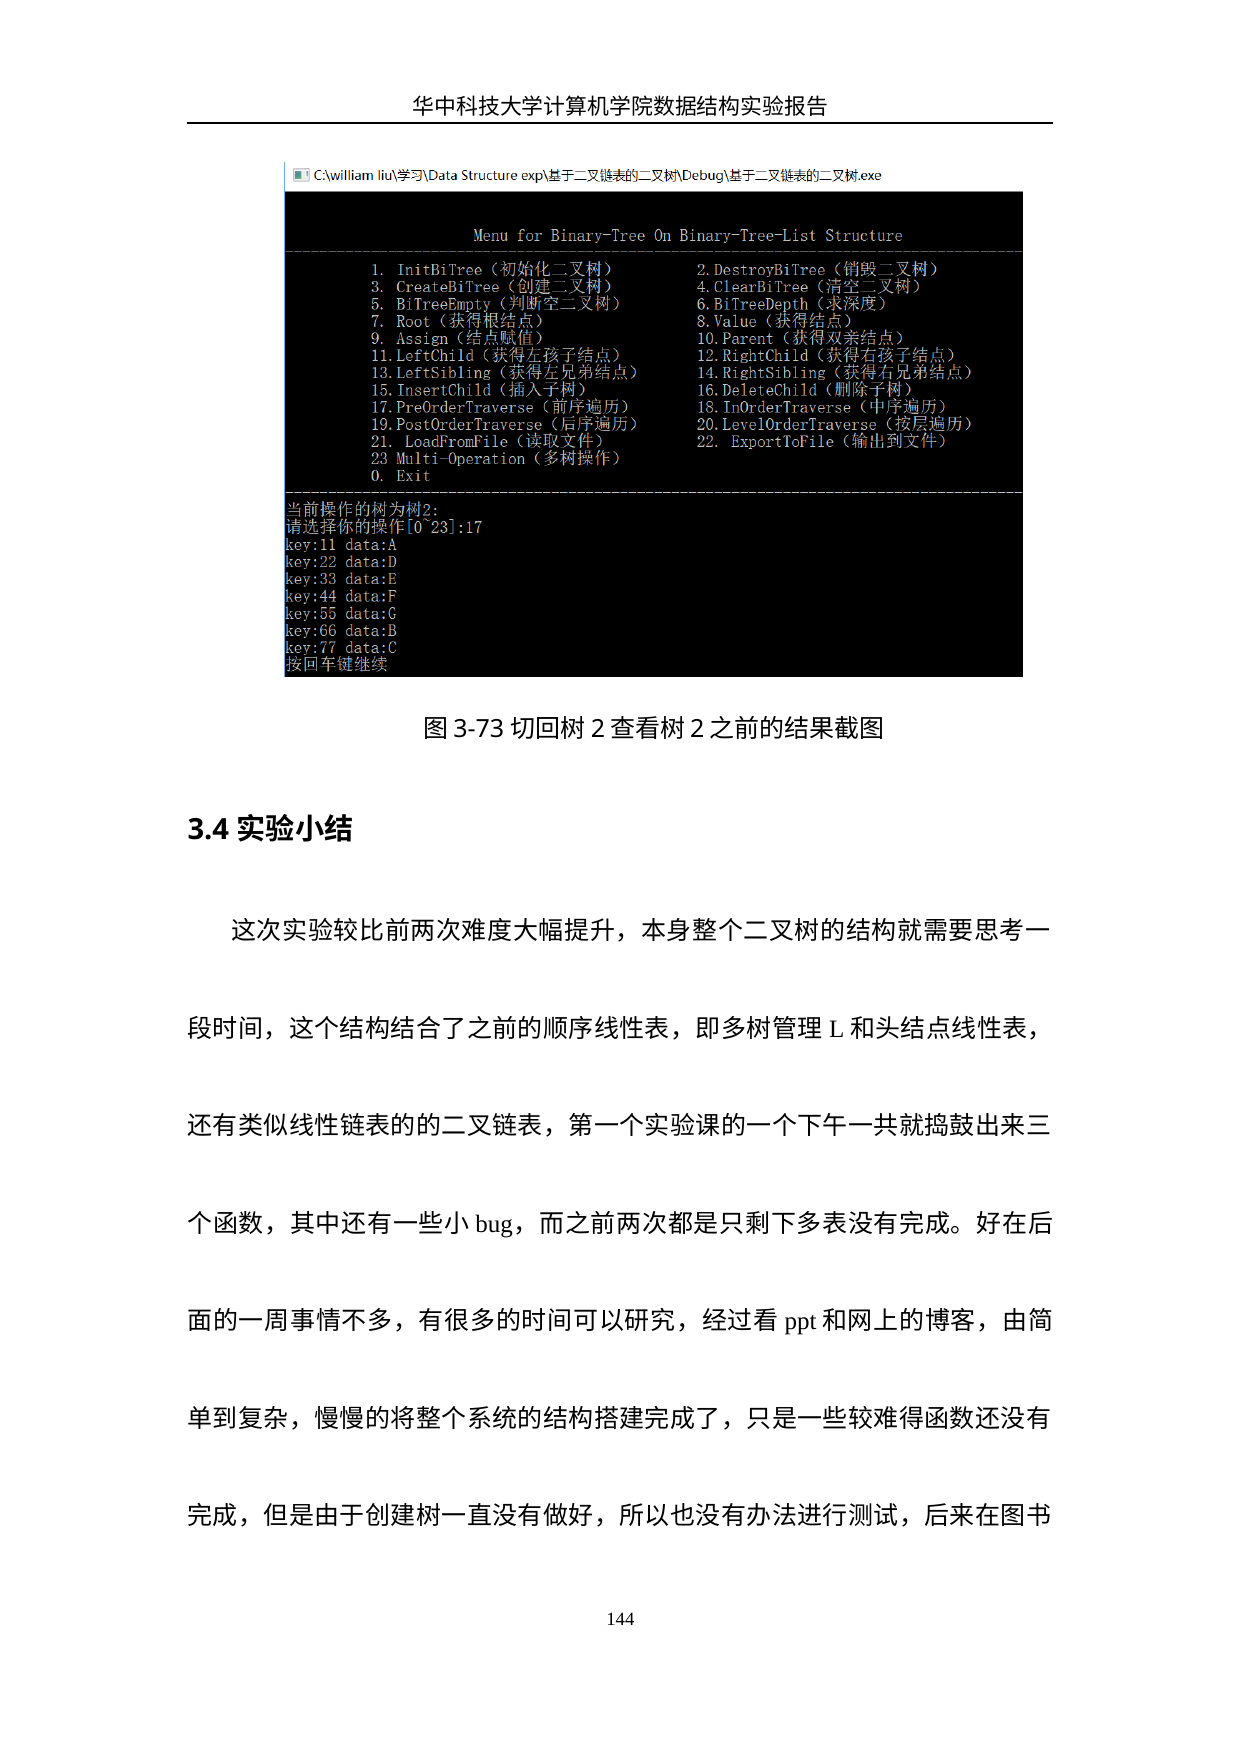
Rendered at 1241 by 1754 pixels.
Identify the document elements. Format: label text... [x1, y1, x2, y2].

list 图3-73 切回树2查看树2之前的结果截图 [254, 694, 1053, 759]
picture [284, 162, 1023, 677]
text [187, 896, 1053, 1546]
subtitle 3.4 实验小结 [187, 794, 1053, 859]
